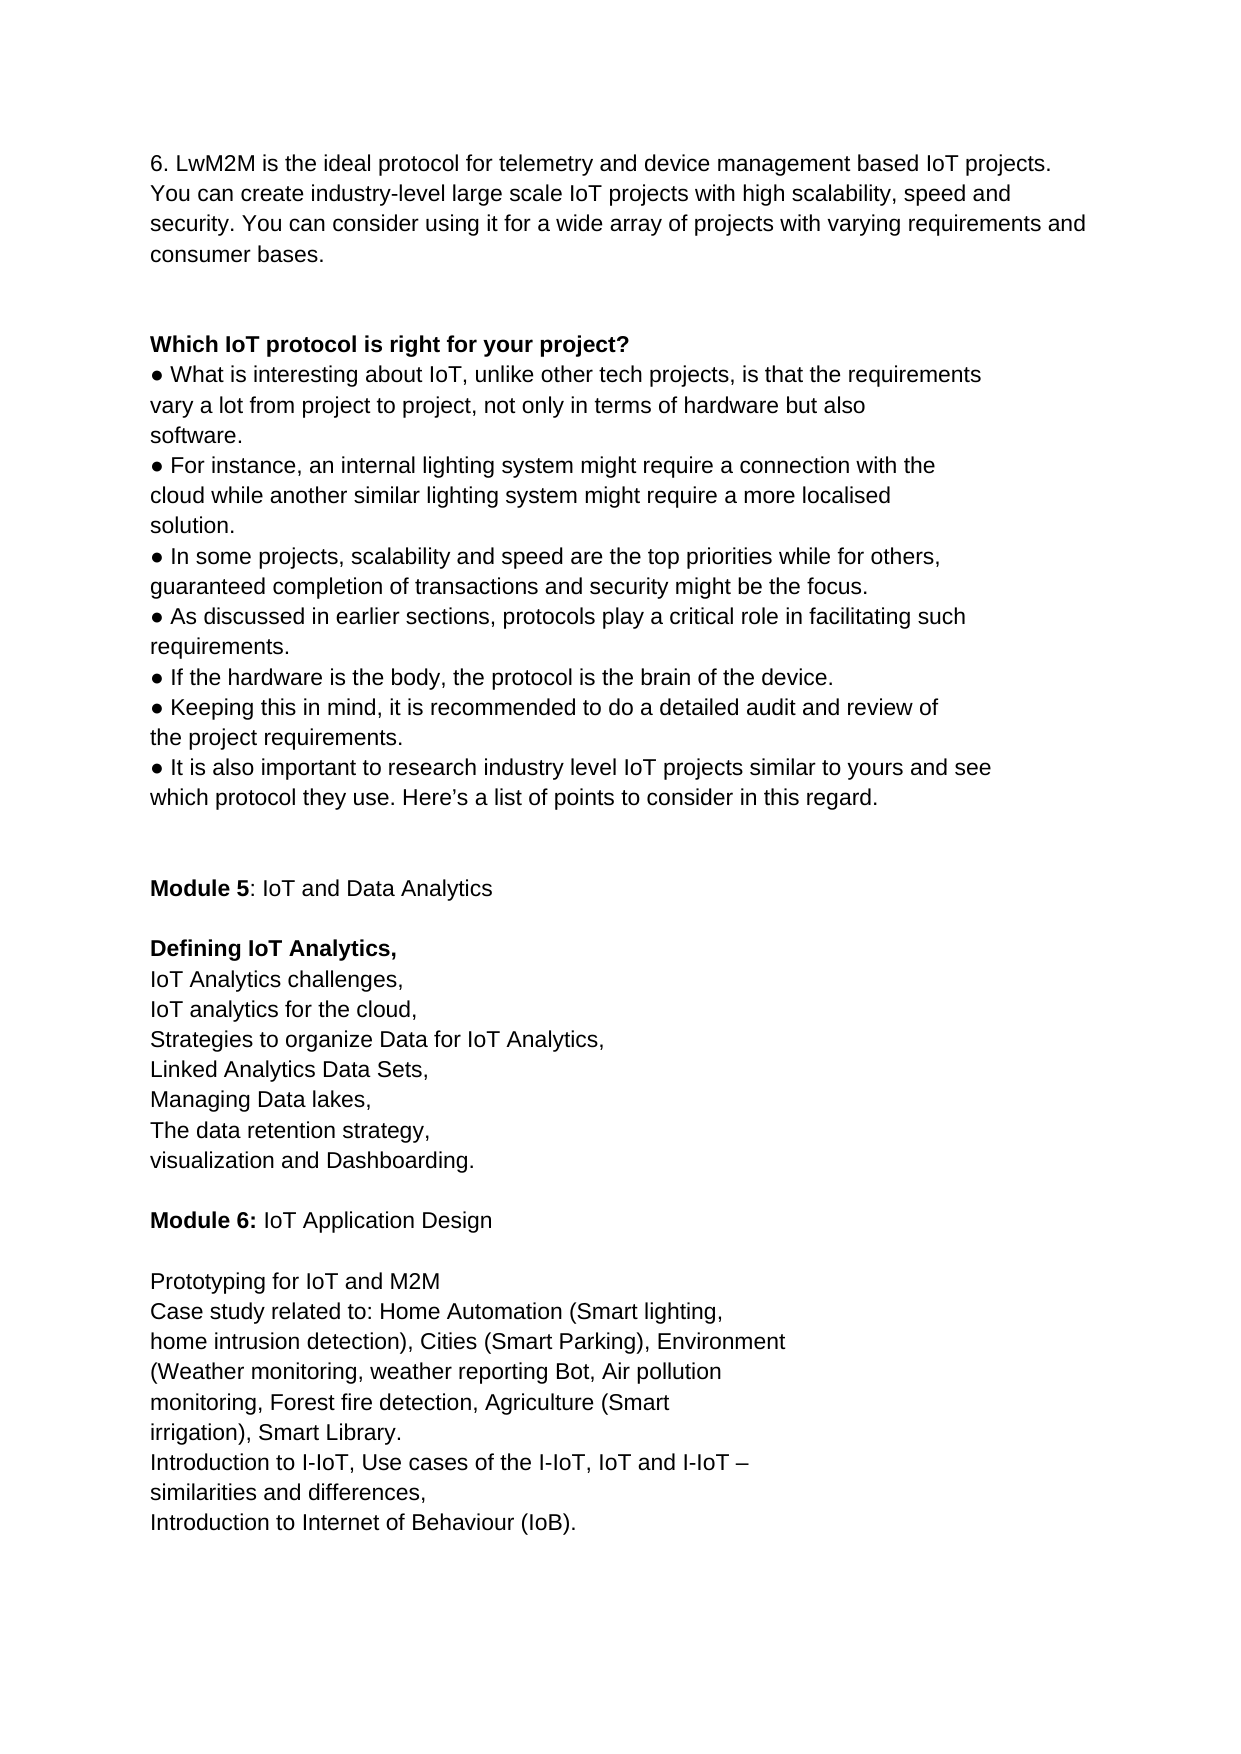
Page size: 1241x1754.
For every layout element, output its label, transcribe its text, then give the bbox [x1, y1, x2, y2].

text ● It is also important to research industry level IoT projects similar to yours and see [150, 754, 1090, 781]
text Case study related to: Home Automation (Smart lighting, [150, 1298, 1090, 1324]
text Managing Data lakes, [150, 1086, 1090, 1113]
text ● For instance, an internal lighting system might require a connection with the [150, 452, 1090, 478]
text ● In some projects, scalability and speed are the top priorities while for others, [150, 543, 1090, 569]
text consumer bases. [150, 241, 1090, 267]
text similarities and differences, [150, 1479, 1090, 1506]
text visualization and Dashboarding. [150, 1147, 1090, 1173]
text Module 6: IoT Application Design [150, 1207, 1090, 1234]
text ● As discussed in earlier sections, protocols play a critical role in facilitating such [150, 603, 1090, 629]
text Defining IoT Analytics, [150, 935, 1090, 962]
text ● What is interesting about IoT, unlike other tech projects, is that the requirements [150, 361, 1090, 388]
text guaranteed completion of transactions and security might be the focus. [150, 573, 1090, 599]
text IoT Analytics challenges, [150, 966, 1090, 992]
text requirements. [150, 633, 1090, 660]
text ● If the hardware is the body, the protocol is the brain of the device. [150, 663, 1090, 690]
text Strategies to organize Data for IoT Analytics, [150, 1026, 1090, 1052]
text monitoring, Forest fire detection, Agriculture (Smart [150, 1388, 1090, 1415]
text (Weather monitoring, weather reporting Bot, Air pollution [150, 1358, 1090, 1385]
text ● Keeping this in mind, it is recommended to do a detailed audit and review of [150, 694, 1090, 720]
text home intrusion detection), Cities (Smart Parking), Environment [150, 1328, 1090, 1354]
text Which IoT protocol is right for your project? [150, 331, 1090, 358]
text cloud while another similar lighting system might require a more localised [150, 482, 1090, 509]
text Linked Analytics Data Sets, [150, 1056, 1090, 1083]
text Module 5: IoT and Data Analytics [150, 875, 1090, 901]
text solution. [150, 512, 1090, 539]
text the project requirements. [150, 724, 1090, 750]
text software. [150, 422, 1090, 448]
text Introduction to Internet of Behaviour (IoB). [150, 1509, 1090, 1536]
text The data retention strategy, [150, 1117, 1090, 1143]
text which protocol they use. Here’s a list of points to consider in this regard. [150, 784, 1090, 811]
text IoT analytics for the cloud, [150, 996, 1090, 1022]
text vary a lot from project to project, not only in terms of hardware but also [150, 392, 1090, 418]
text 6. LwM2M is the ideal protocol for telemetry and device management based IoT projects. You can create industry-level large scale IoT projects with high scalability, speed and security. You can consider using it for a wide array of projects with varying requirements and [150, 150, 1090, 237]
text Introduction to I-IoT, Use cases of the I-IoT, IoT and I-IoT – [150, 1449, 1090, 1475]
text irrigation), Smart Library. [150, 1419, 1090, 1445]
text Prototyping for IoT and M2M [150, 1268, 1090, 1294]
